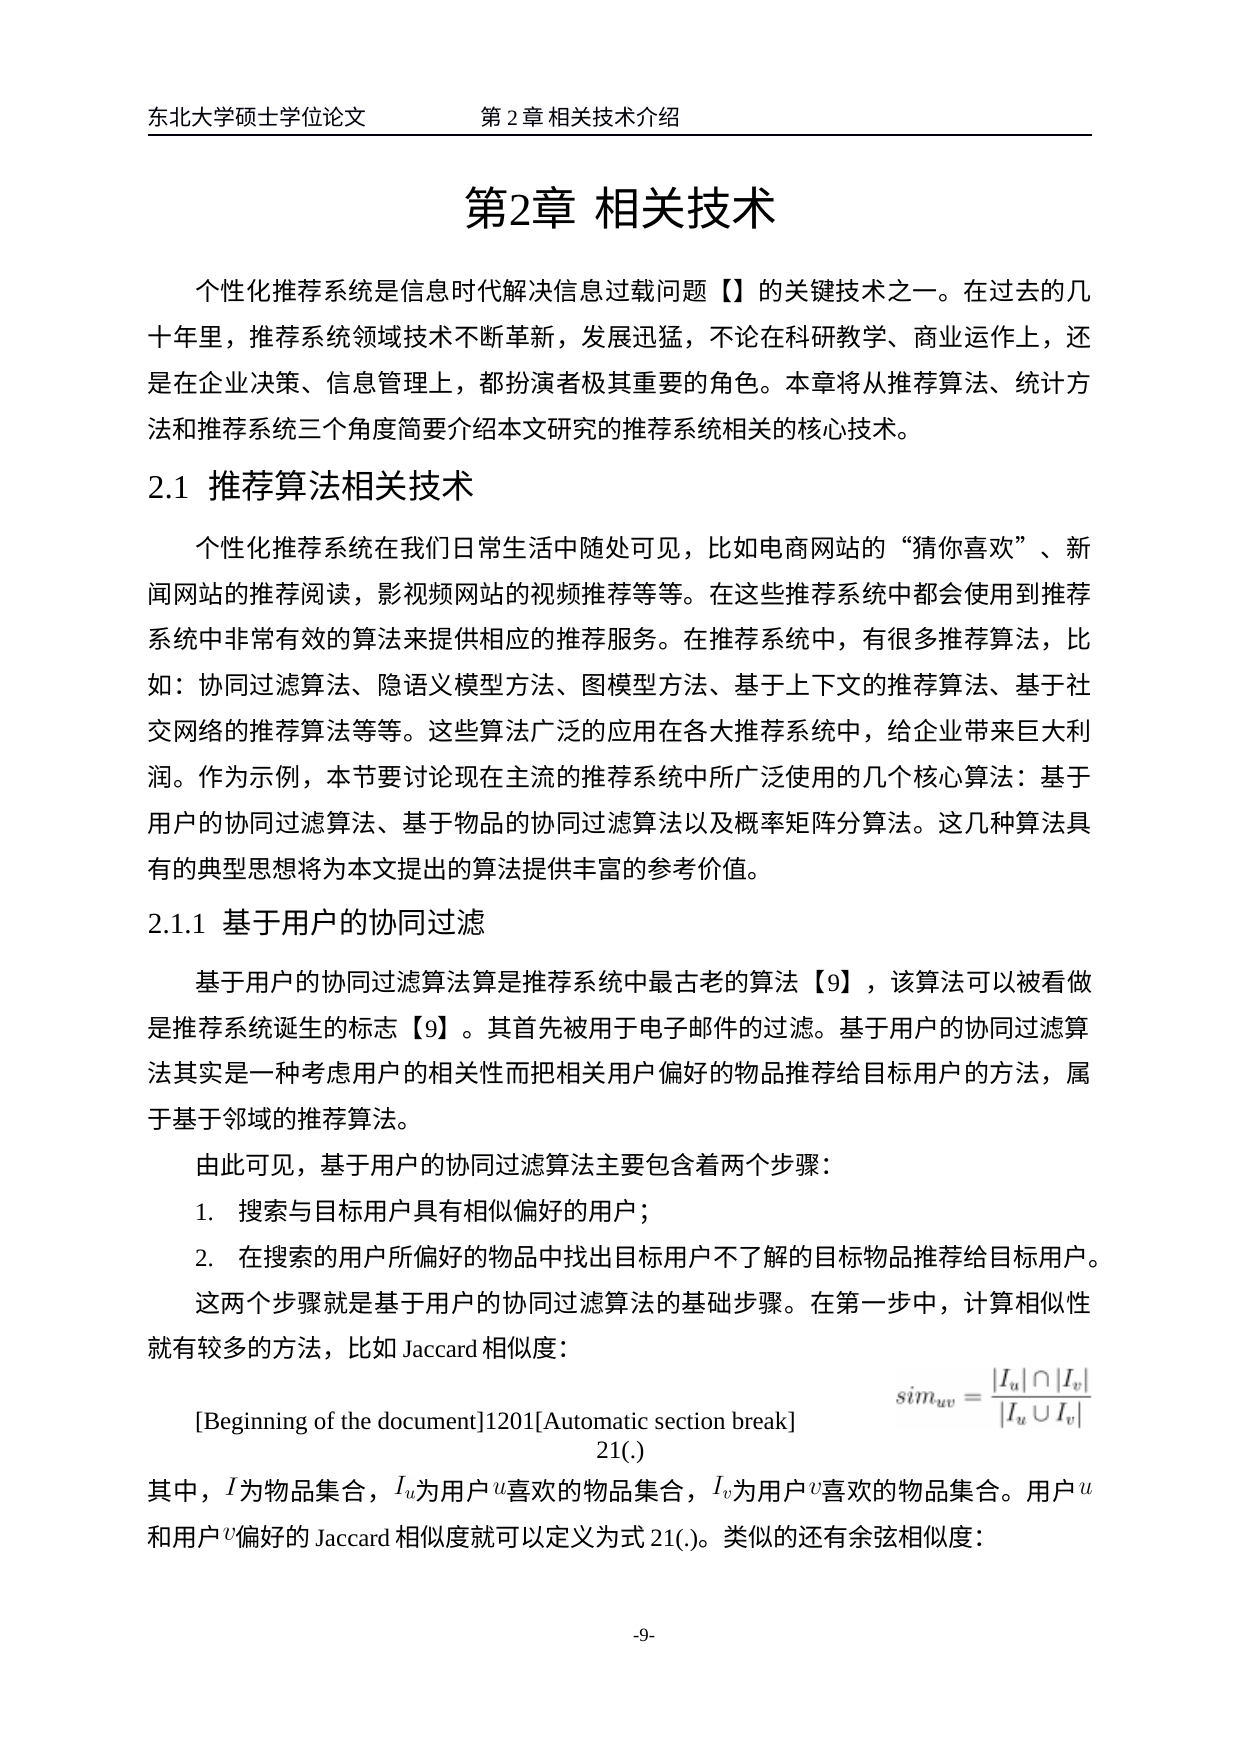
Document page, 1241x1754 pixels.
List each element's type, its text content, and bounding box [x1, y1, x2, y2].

text 个性化推荐系统是信息时代解决信息过载问题【】的关键技术之一。在过去的几十年里，推荐系统领域技术不断革新，发展迅猛，不论在科研教学、商业运作上，还是在企业决策、信息管理上，都扮演者极其重要的角色。本章将从推荐算法、统计方法和推荐系统三个角度简要介绍本文研究的推荐系统相关的核心技术。 [148, 264, 1092, 447]
list 在搜索的用户所偏好的物品中找出目标用户不了解的目标物品推荐给目标用户。 [195, 1229, 1092, 1275]
text 这两个步骤就是基于用户的协同过滤算法的基础步骤。在第一步中，计算相似性就有较多的方法，比如Jaccard相似度： [148, 1275, 1092, 1367]
subtitle 推荐算法相关技术 [148, 460, 1092, 508]
text 基于用户的协同过滤算法算是推荐系统中最古老的算法【9】，该算法可以被看做是推荐系统诞生的标志【9】。其首先被用于电子邮件的过滤。基于用户的协同过滤算法其实是一种考虑用户的相关性而把相关用户偏好的物品推荐给目标用户的方法，属于基于邻域的推荐算法。 [148, 954, 1092, 1138]
text 由此可见，基于用户的协同过滤算法主要包含着两个步骤： [148, 1138, 1092, 1184]
subtitle 基于用户的协同过滤 [148, 900, 1092, 942]
subtitle 相关技术 [148, 173, 1092, 239]
list 搜索与目标用户具有相似偏好的用户； [195, 1184, 1092, 1229]
text 个性化推荐系统在我们日常生活中随处可见，比如电商网站的“猜你喜欢”、新闻网站的推荐阅读，影视频网站的视频推荐等等。在这些推荐系统中都会使用到推荐系统中非常有效的算法来提供相应的推荐服务。在推荐系统中，有很多推荐算法，比如：协同过滤算法、隐语义模型方法、图模型方法、基于上下文的推荐算法、基于社交网络的推荐算法等等。这些算法广泛的应用在各大推荐系统中，给企业带来巨大利润。作为示例，本节要讨论现在主流的推荐系统中所广泛使用的几个核心算法：基于用户的协同过滤算法、基于物品的协同过滤算法以及概率矩阵分算法。这几种算法具有的典型思想将为本文提出的算法提供丰富的参考价值。 [148, 521, 1092, 887]
